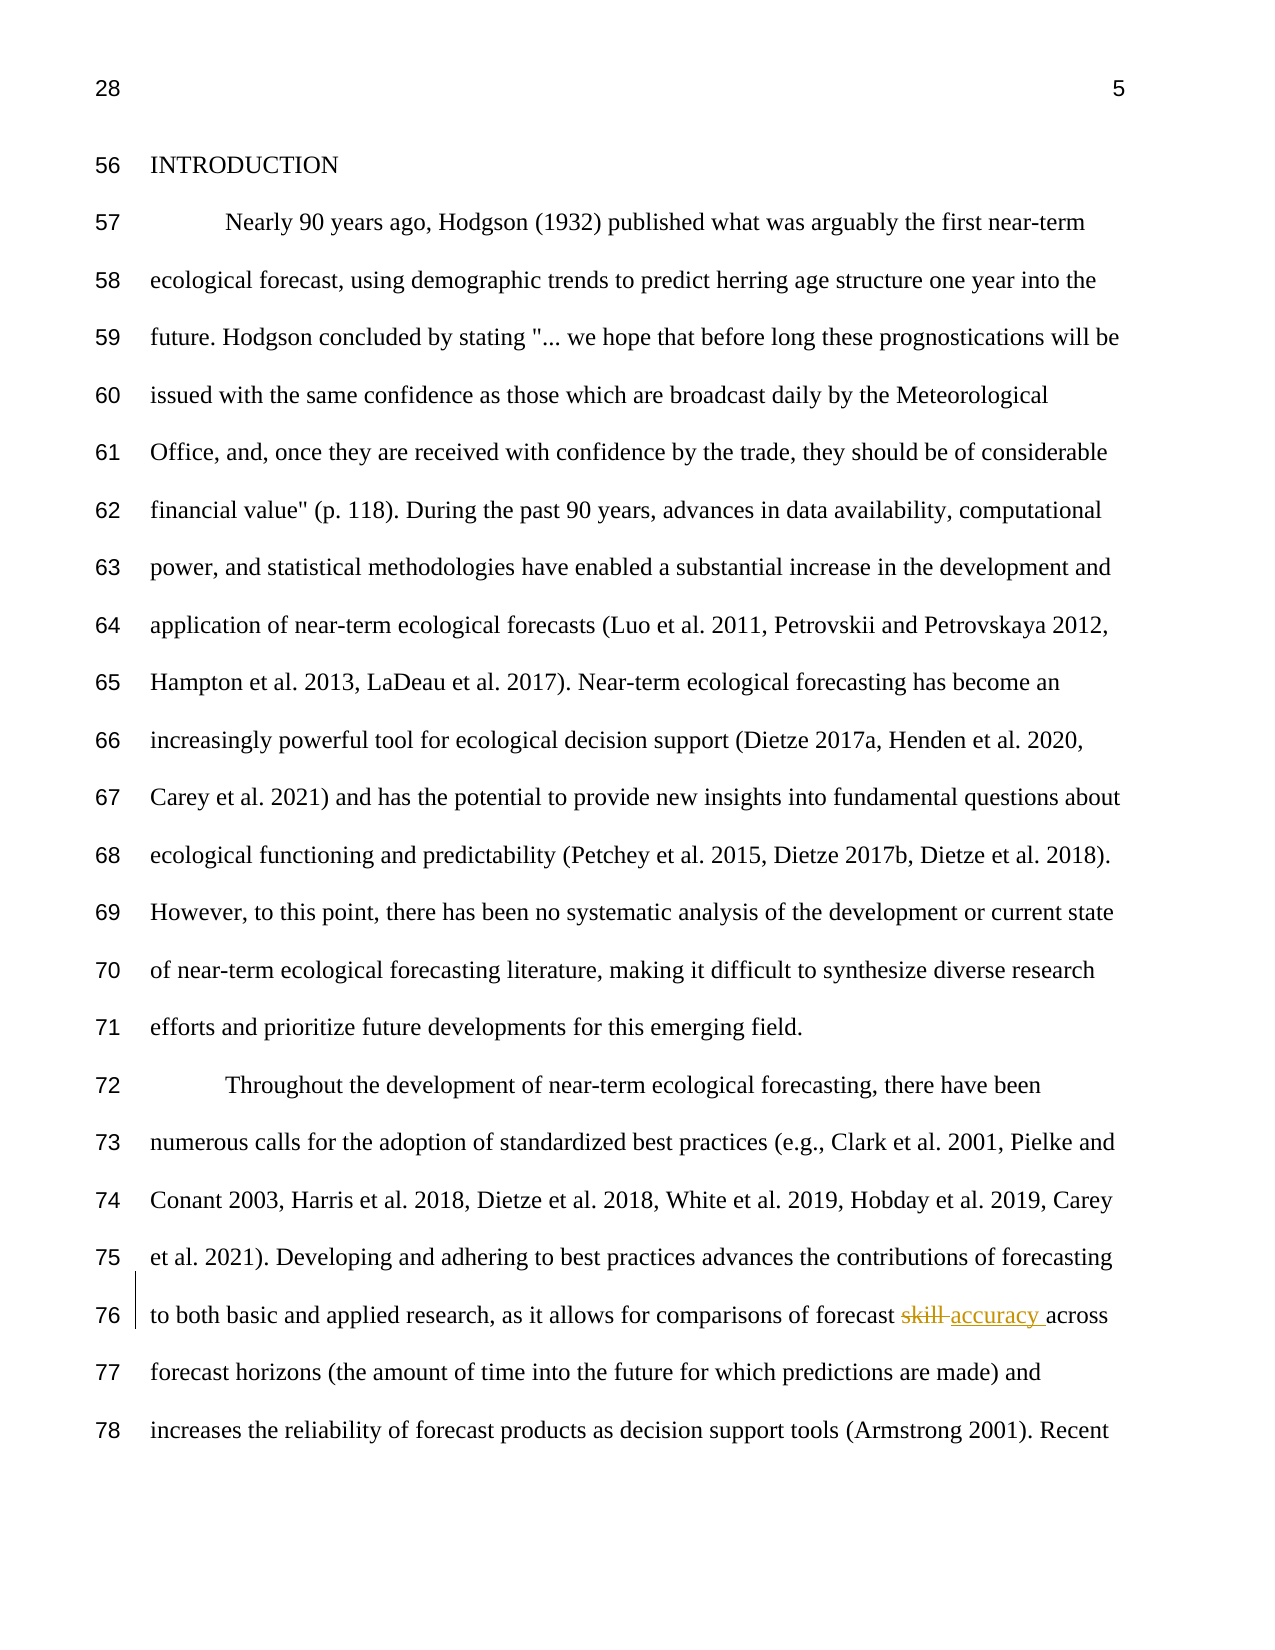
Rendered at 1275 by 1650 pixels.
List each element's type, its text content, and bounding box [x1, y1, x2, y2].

text INTRODUCTION [150, 150, 1125, 179]
text Nearly 90 years ago, Hodgson (1932) published what was arguably the first near-term ecological forecast, using demographic trends to predict herring age structure one year into the future. Hodgson concluded by stating "... we hope that before long these prognostications will be issued with the same confidence as those which are broadcast daily by the Meteorological Office, and, once they are received with confidence by the trade, they should be of considerable financial value" (p. 118). During the past 90 years, advances in data availability, computational power, and statistical methodologies have enabled a substantial increase in the development and application of near-term ecological forecasts (Luo et al. 2011, Petrovskii and Petrovskaya 2012, Hampton et al. 2013, LaDeau et al. 2017). Near-term ecological forecasting has become an increasingly powerful tool for ecological decision support (Dietze 2017a, Henden et al. 2020, Carey et al. 2021) and has the potential to provide new insights into fundamental questions about ecological functioning and predictability (Petchey et al. 2015, Dietze 2017b, Dietze et al. 2018). However, to this point, there has been no systematic analysis of the development or current state of near-term ecological forecasting literature, making it difficult to synthesize diverse research efforts and prioritize future developments for this emerging field. [150, 207, 1125, 1041]
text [150, 1070, 1125, 1444]
